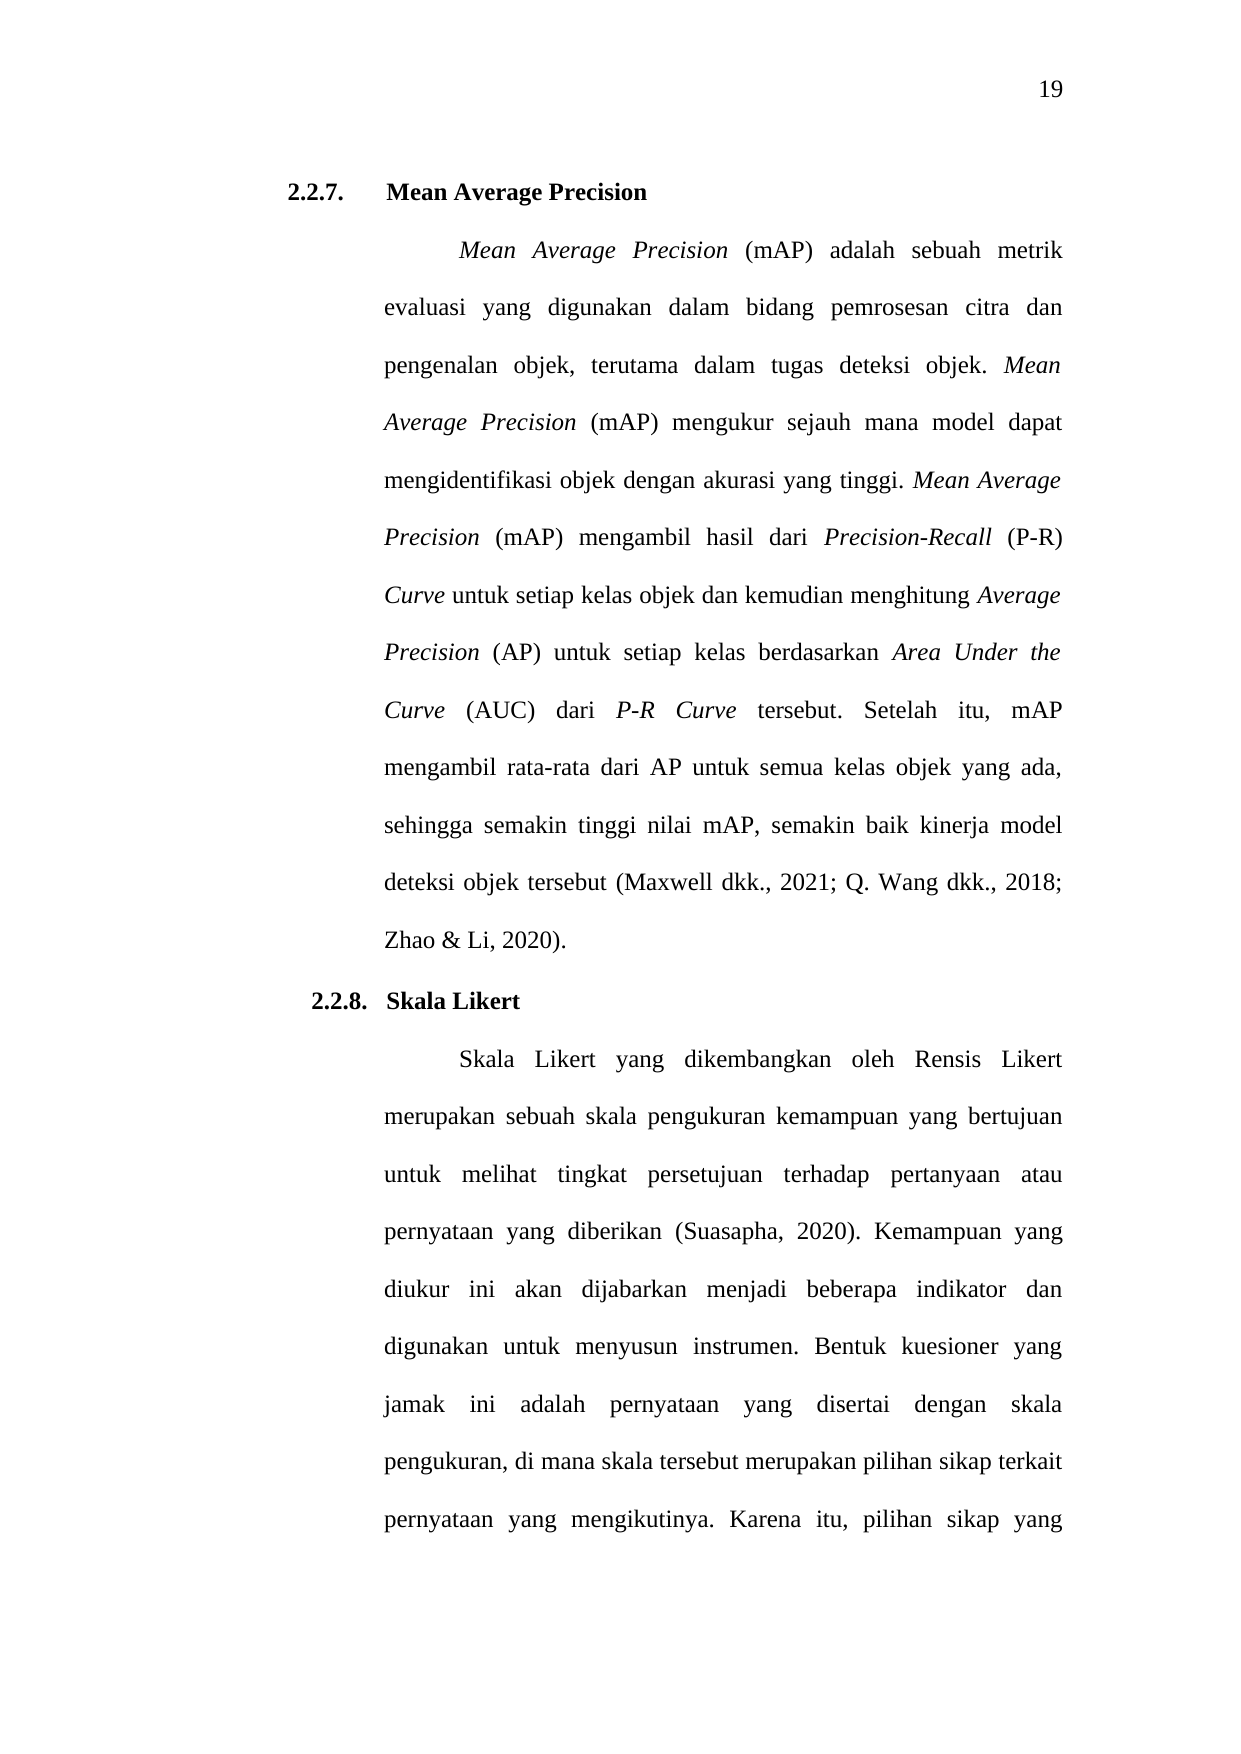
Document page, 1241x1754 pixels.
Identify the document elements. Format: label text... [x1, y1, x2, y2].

subtitle Skala Likert [311, 986, 1063, 1015]
subtitle Mean Average Precision [287, 177, 1063, 206]
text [384, 1044, 1063, 1533]
text Mean Average Precision (mAP) adalah sebuah metrik evaluasi yang digunakan dalam bidang pemrosesan citra dan pengenalan objek, terutama dalam tugas deteksi objek. Mean Average Precision (mAP) mengukur sejauh mana model dapat mengidentifikasi objek dengan akurasi yang tinggi. Mean Average Precision (mAP) mengambil hasil dari Precision-Recall (P-R) Curve untuk setiap kelas objek dan kemudian menghitung Average Precision (AP) untuk setiap kelas berdasarkan Area Under the Curve (AUC) dari P-R Curve tersebut. Setelah itu, mAP mengambil rata-rata dari AP untuk semua kelas objek yang ada, sehingga semakin tinggi nilai mAP, semakin baik kinerja model deteksi objek tersebut . [384, 235, 1063, 953]
